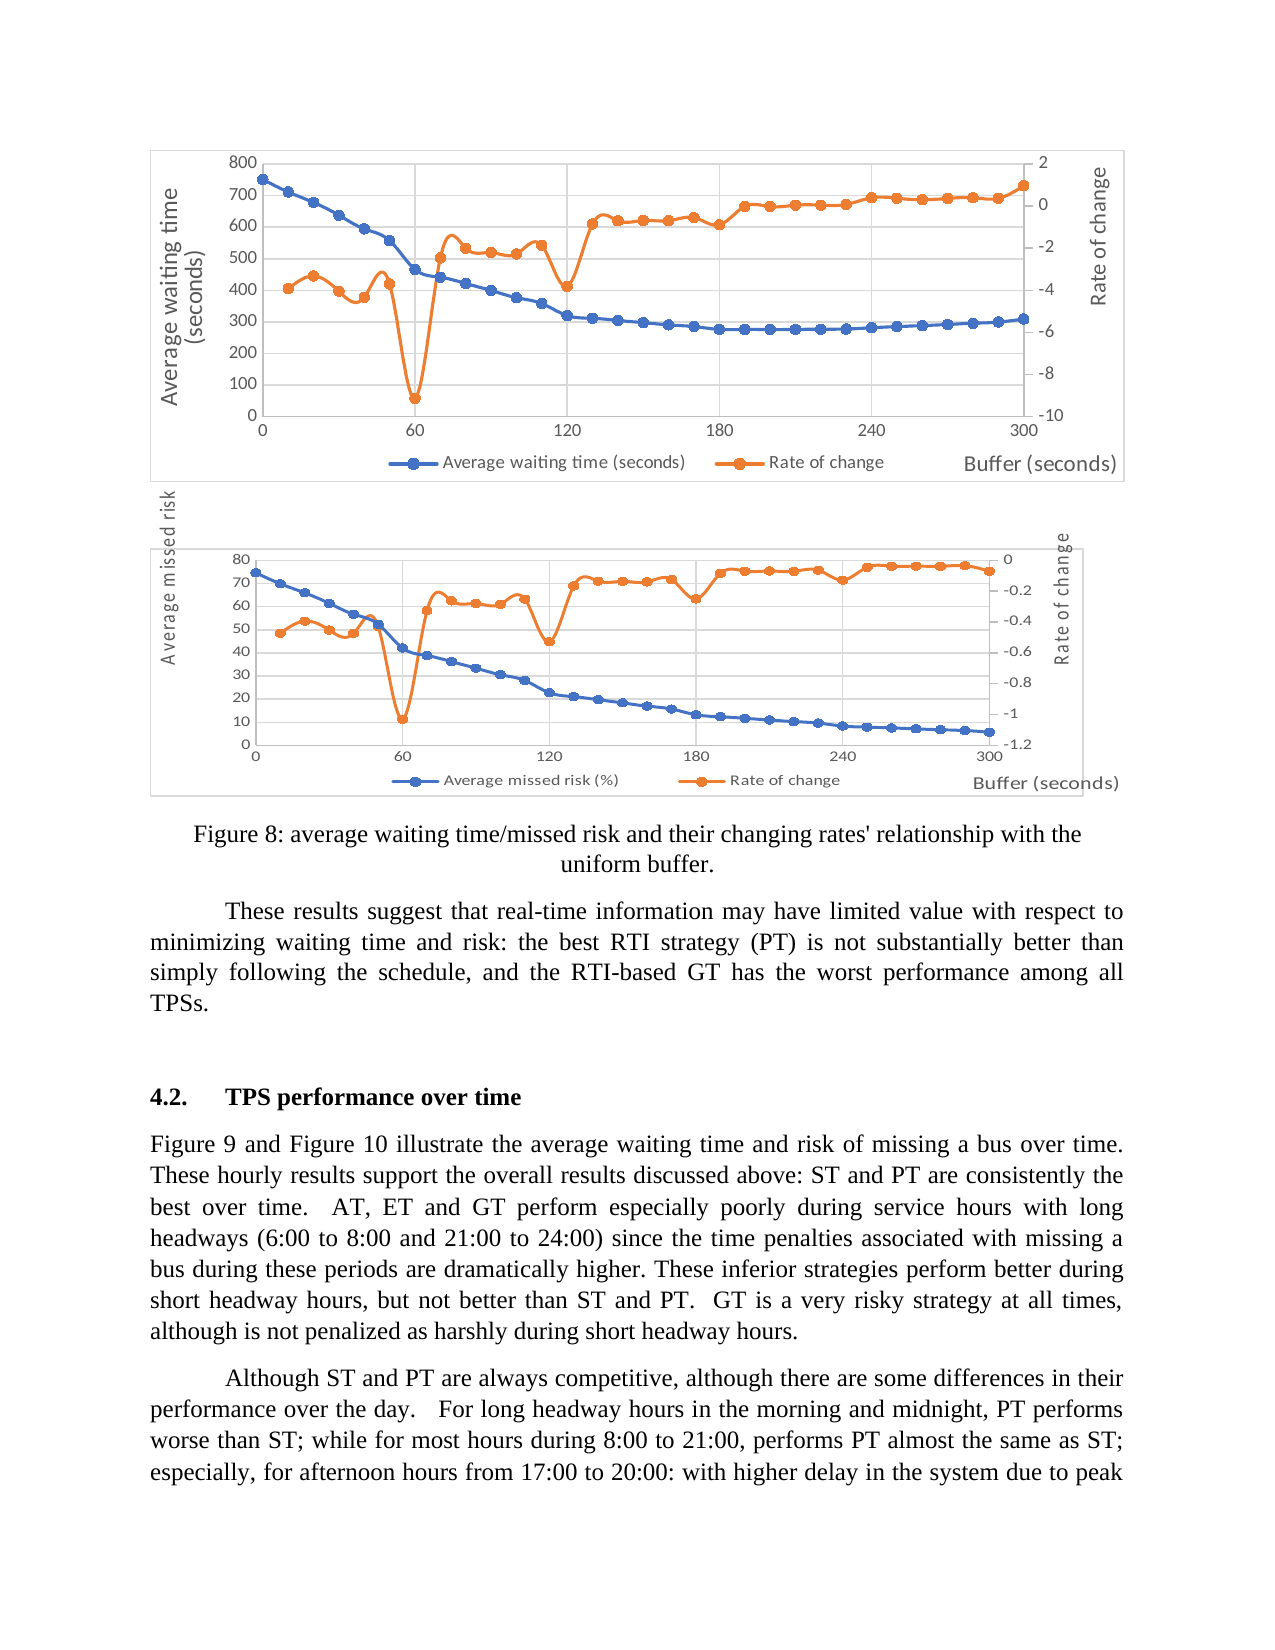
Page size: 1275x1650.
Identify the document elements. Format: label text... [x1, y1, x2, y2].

text Figure 8: average waiting time/missed risk and their changing rates' relationship with the uniform buffer. [150, 819, 1125, 878]
text Figure 8 and Figure 9 illustrate the average waiting time and risk of missing a bus over time. These hourly results support the overall results discussed above: ST and PT are consistently the best over time. AT, ET and GT perform especially poorly during service hours with long headways (6:00 to 8:00 and 21:00 to 24:00) since the time penalties associated with missing a bus during these periods are dramatically higher. These inferior strategies perform better during short headway hours, but not better than ST and PT. GT is a very risky strategy at all times, although is not penalized as harshly during short headway hours. [150, 1129, 1125, 1344]
text These results suggest that real-time information may have limited value with respect to minimizing waiting time and risk: the best RTI strategy (PT) is not substantially better than simply following the schedule, and the RTI-based GT has the worst performance among all TPSs. [150, 896, 1125, 1016]
list TPS performance over time [150, 1082, 1125, 1111]
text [150, 1363, 1125, 1485]
